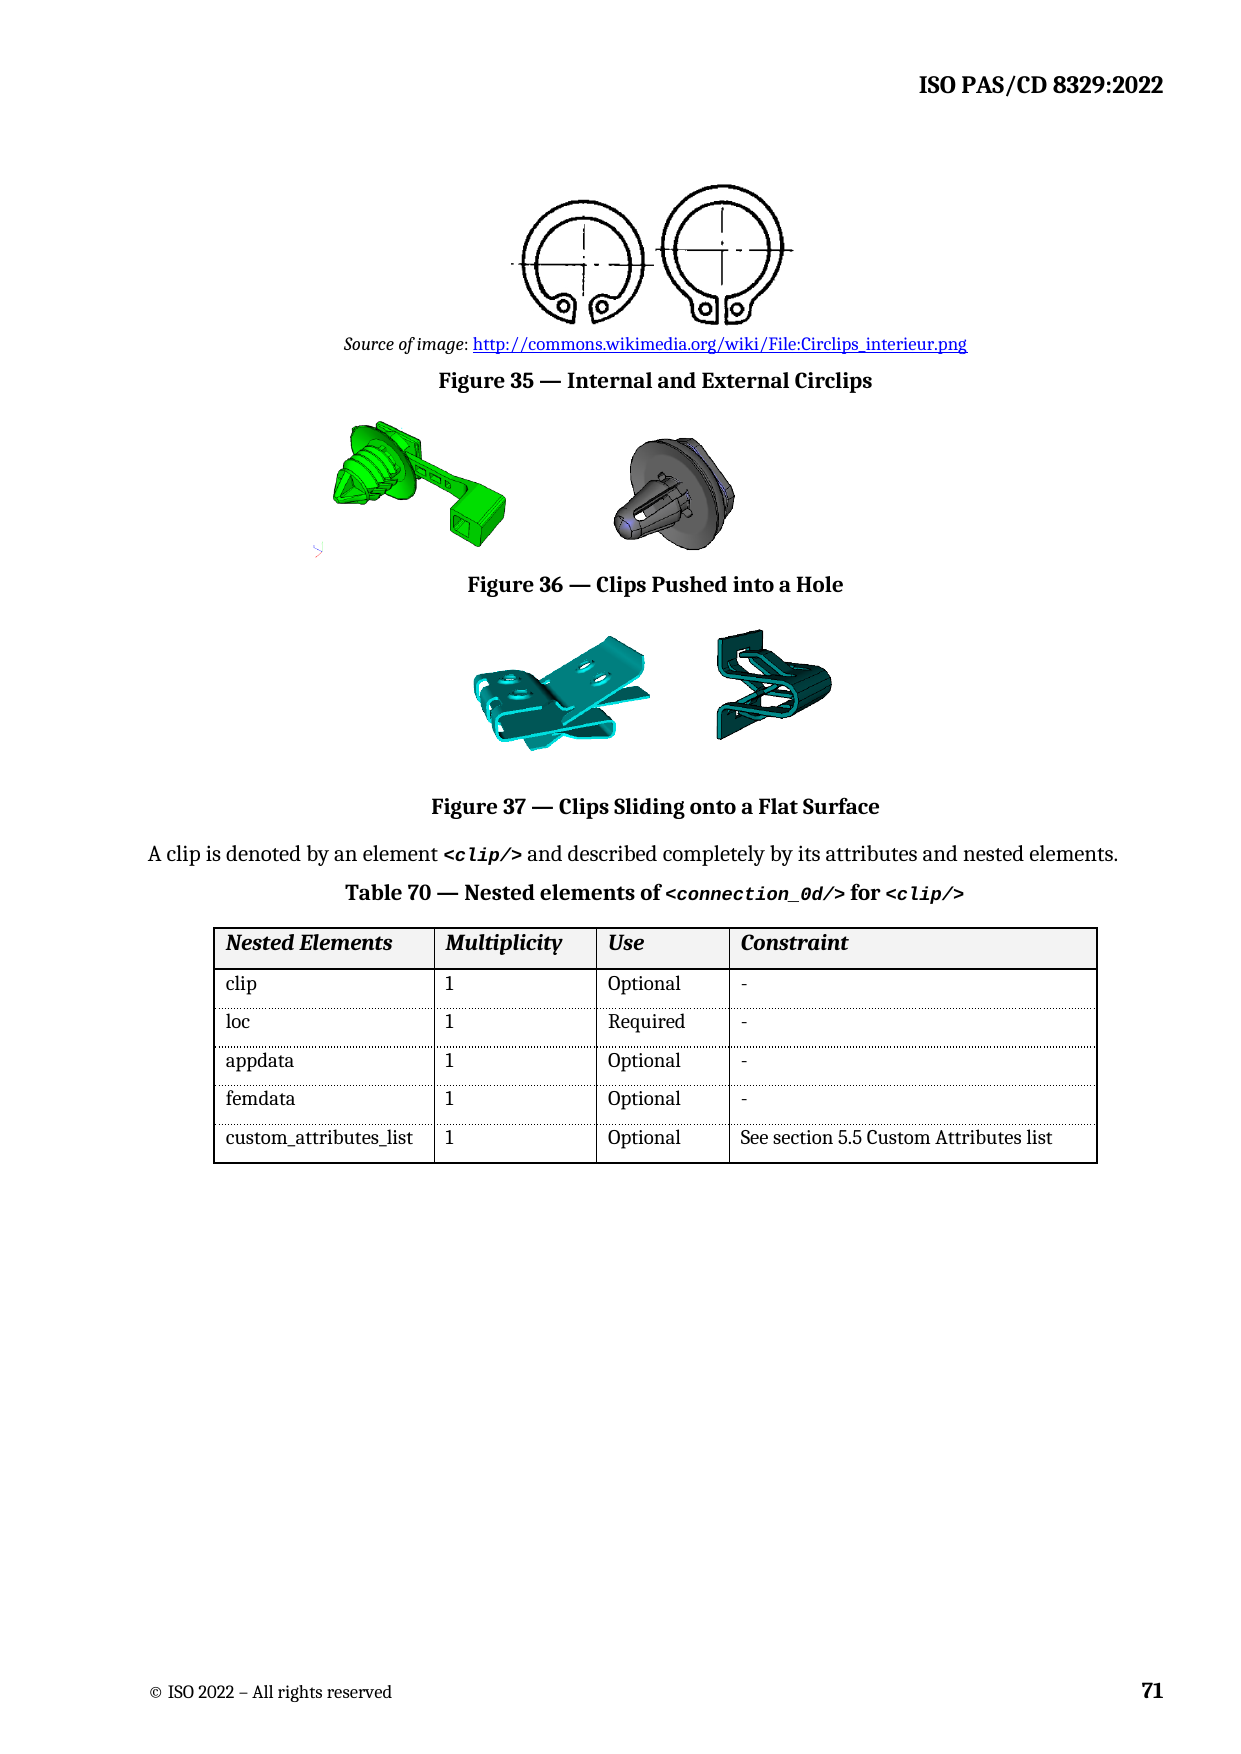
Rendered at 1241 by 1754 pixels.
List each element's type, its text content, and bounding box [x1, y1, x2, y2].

picture [462, 629, 657, 756]
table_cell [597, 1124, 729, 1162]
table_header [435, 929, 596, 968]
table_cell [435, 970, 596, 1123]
picture [687, 618, 849, 756]
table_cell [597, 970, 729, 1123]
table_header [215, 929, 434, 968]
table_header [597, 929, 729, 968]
text Figure 36 — Clips Pushed into a Hole [148, 571, 1163, 598]
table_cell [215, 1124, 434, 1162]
text Figure 37 — Clips Sliding onto a Flat Surface [148, 794, 1163, 820]
picture [312, 415, 510, 559]
text Table 70 — Nested elements of <connection_0d/> for <clip/> [148, 880, 1163, 906]
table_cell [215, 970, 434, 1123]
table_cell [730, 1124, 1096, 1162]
list Source of image: http://commons.wikimedia.org/wiki/File:Circlips_interieur.png [148, 330, 1163, 355]
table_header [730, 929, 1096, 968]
picture [602, 430, 740, 559]
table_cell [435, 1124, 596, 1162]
text Figure 35 — Internal and External Circlips [148, 368, 1163, 394]
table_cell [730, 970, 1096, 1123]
picture [505, 173, 807, 331]
text A clip is denoted by an element <clip/> and described completely by its attributes and nested elements. [148, 841, 1163, 868]
